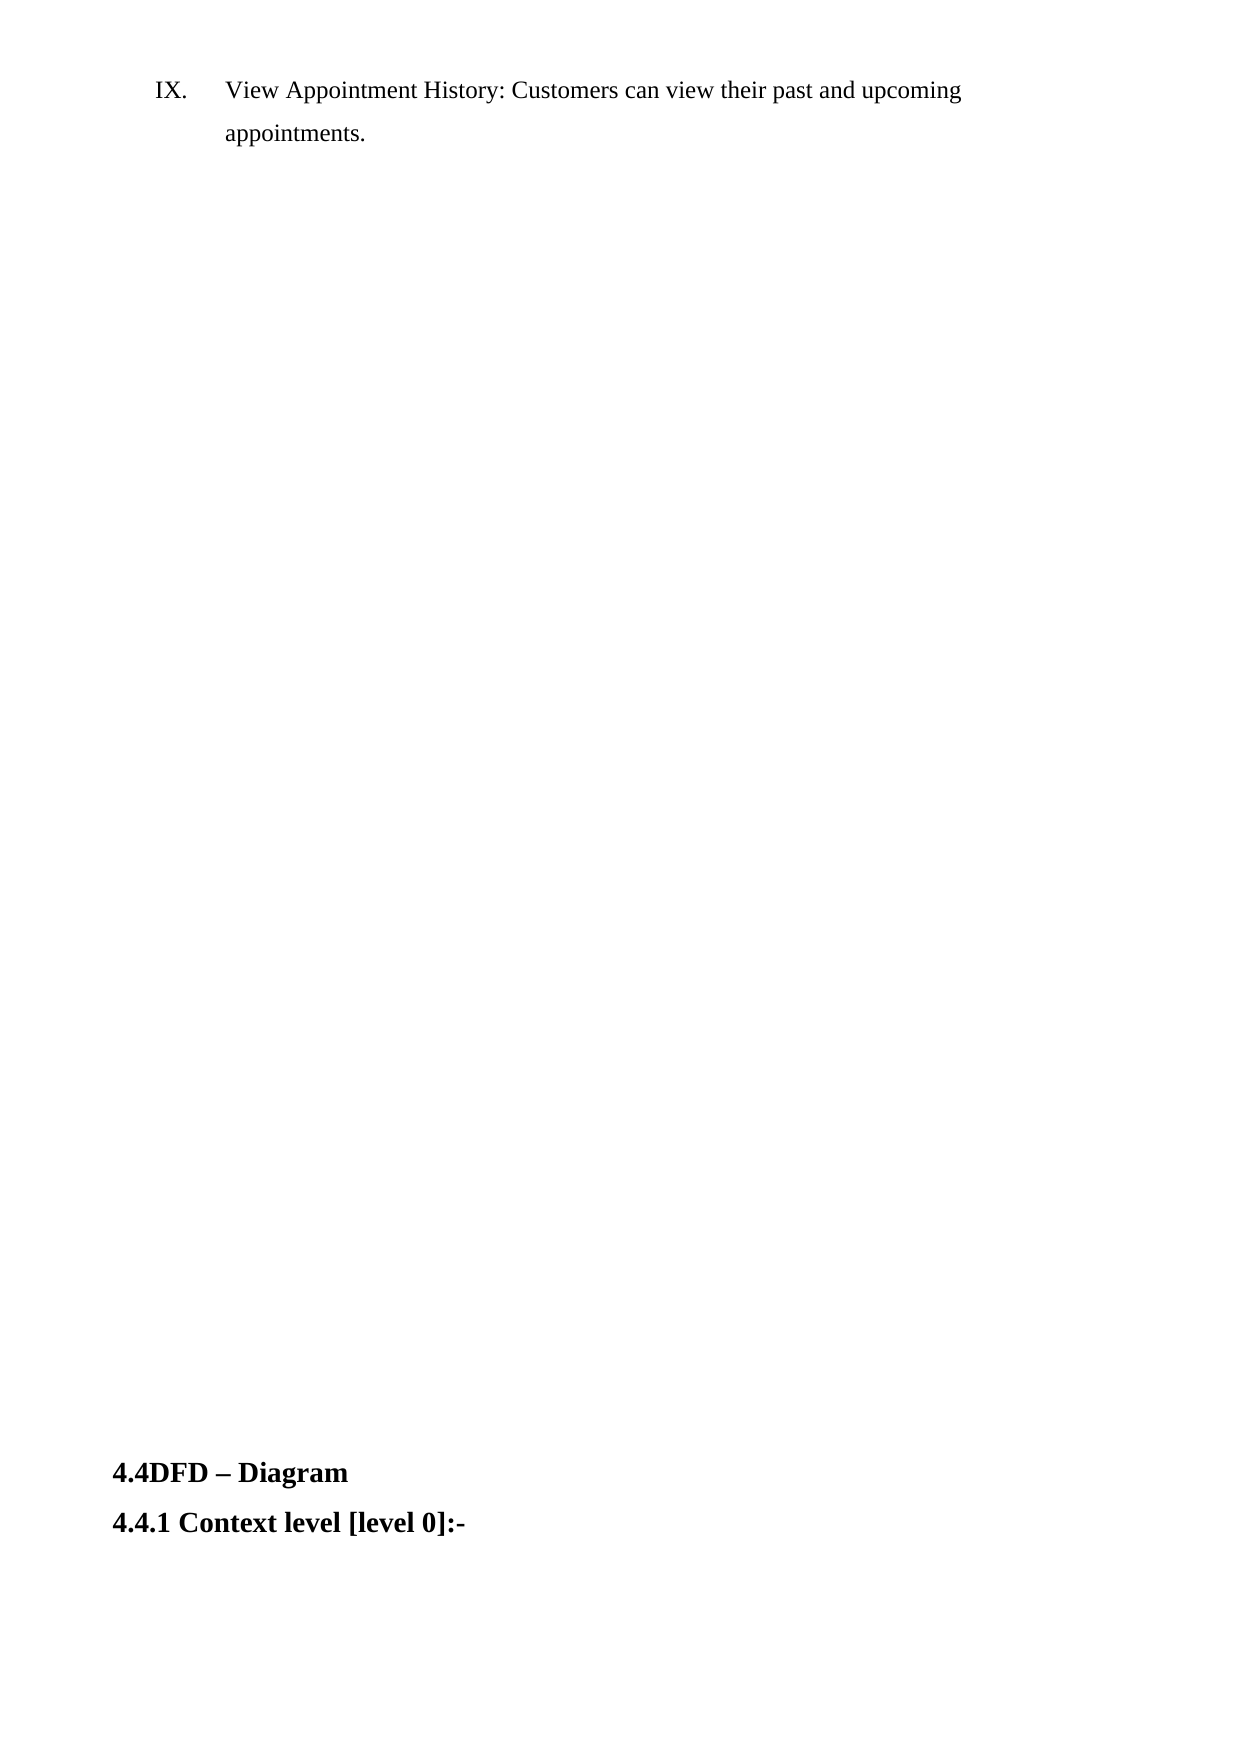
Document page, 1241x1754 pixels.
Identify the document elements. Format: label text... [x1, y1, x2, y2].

text 4.4DFD – Diagram 4.4.1 Context level [level 0]:- [112, 1455, 1015, 1539]
list View Appointment History: Customers can view their past and upcoming appointments. [187, 75, 1015, 147]
